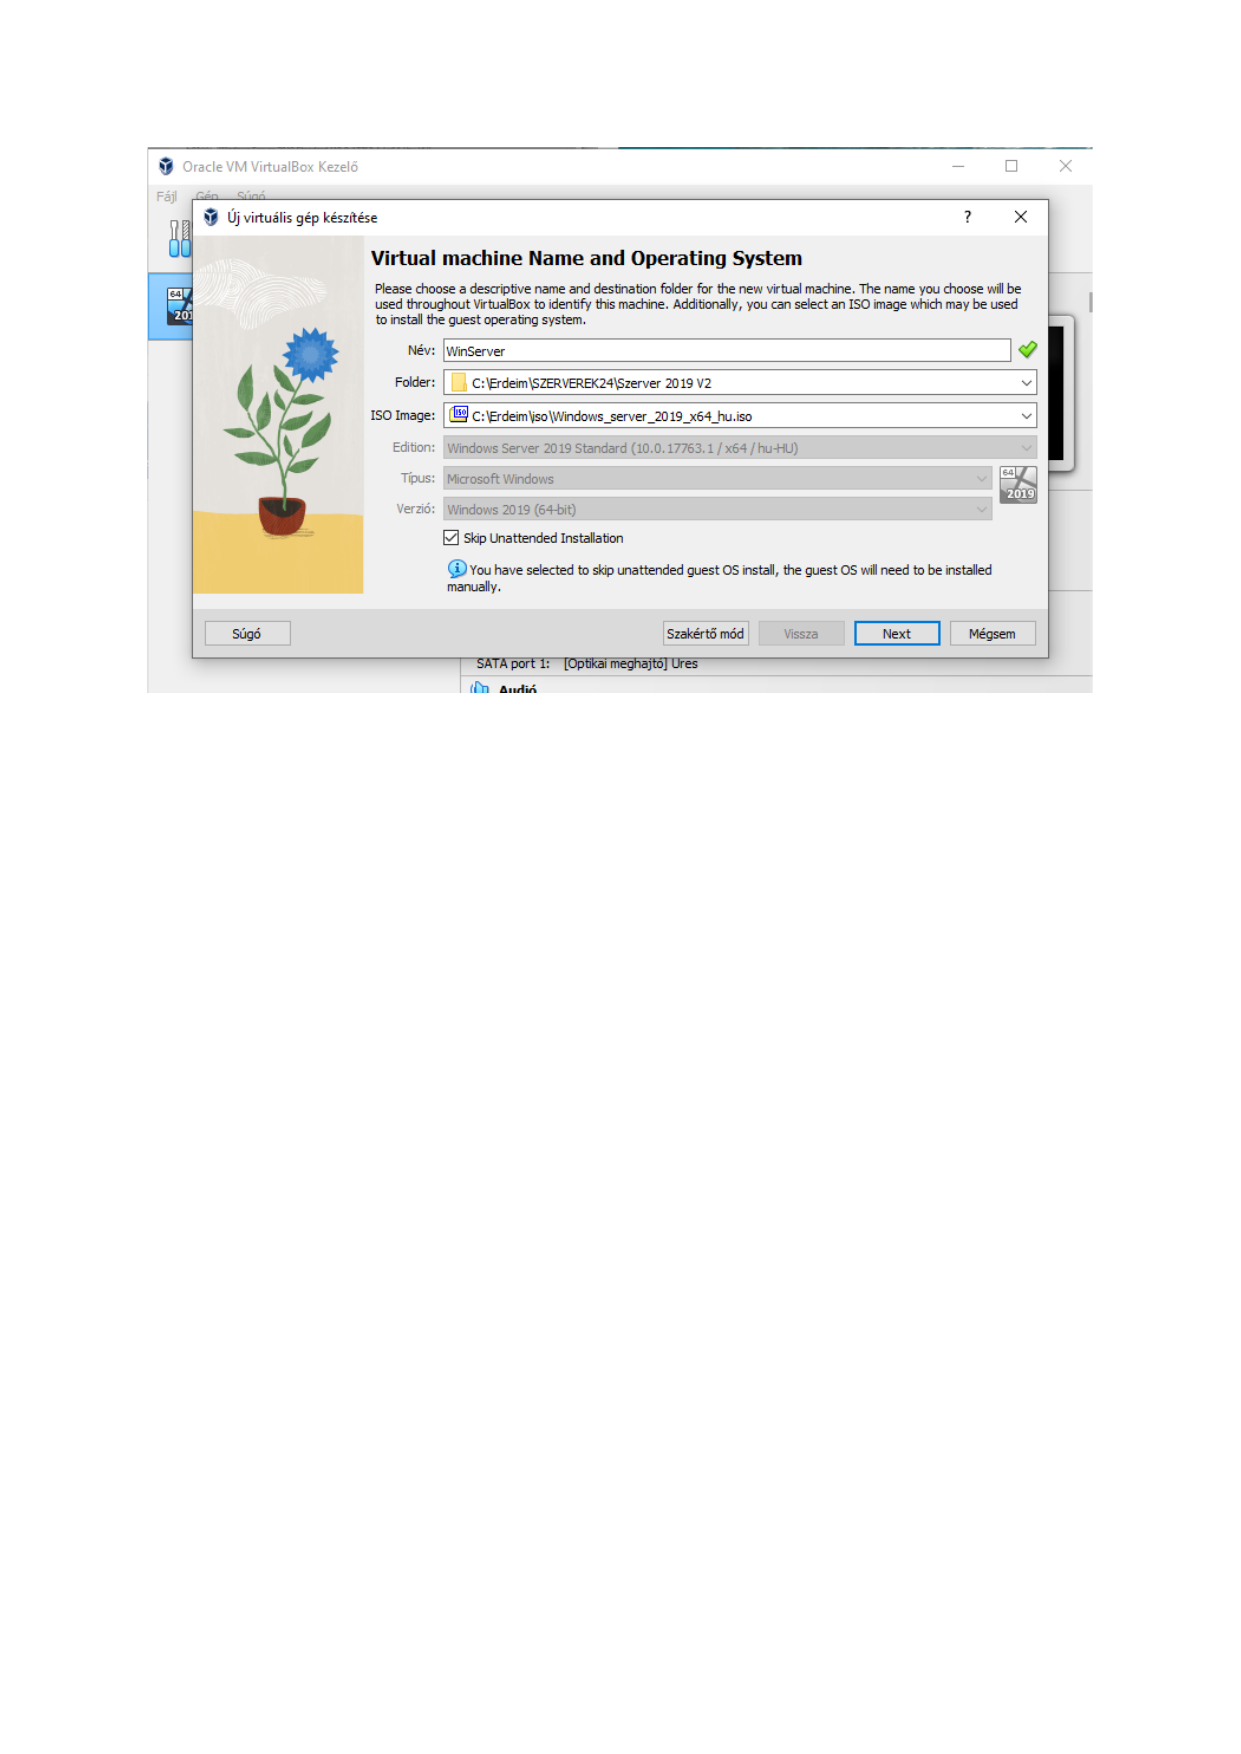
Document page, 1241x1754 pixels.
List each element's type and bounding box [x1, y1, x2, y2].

picture [147, 147, 1093, 693]
